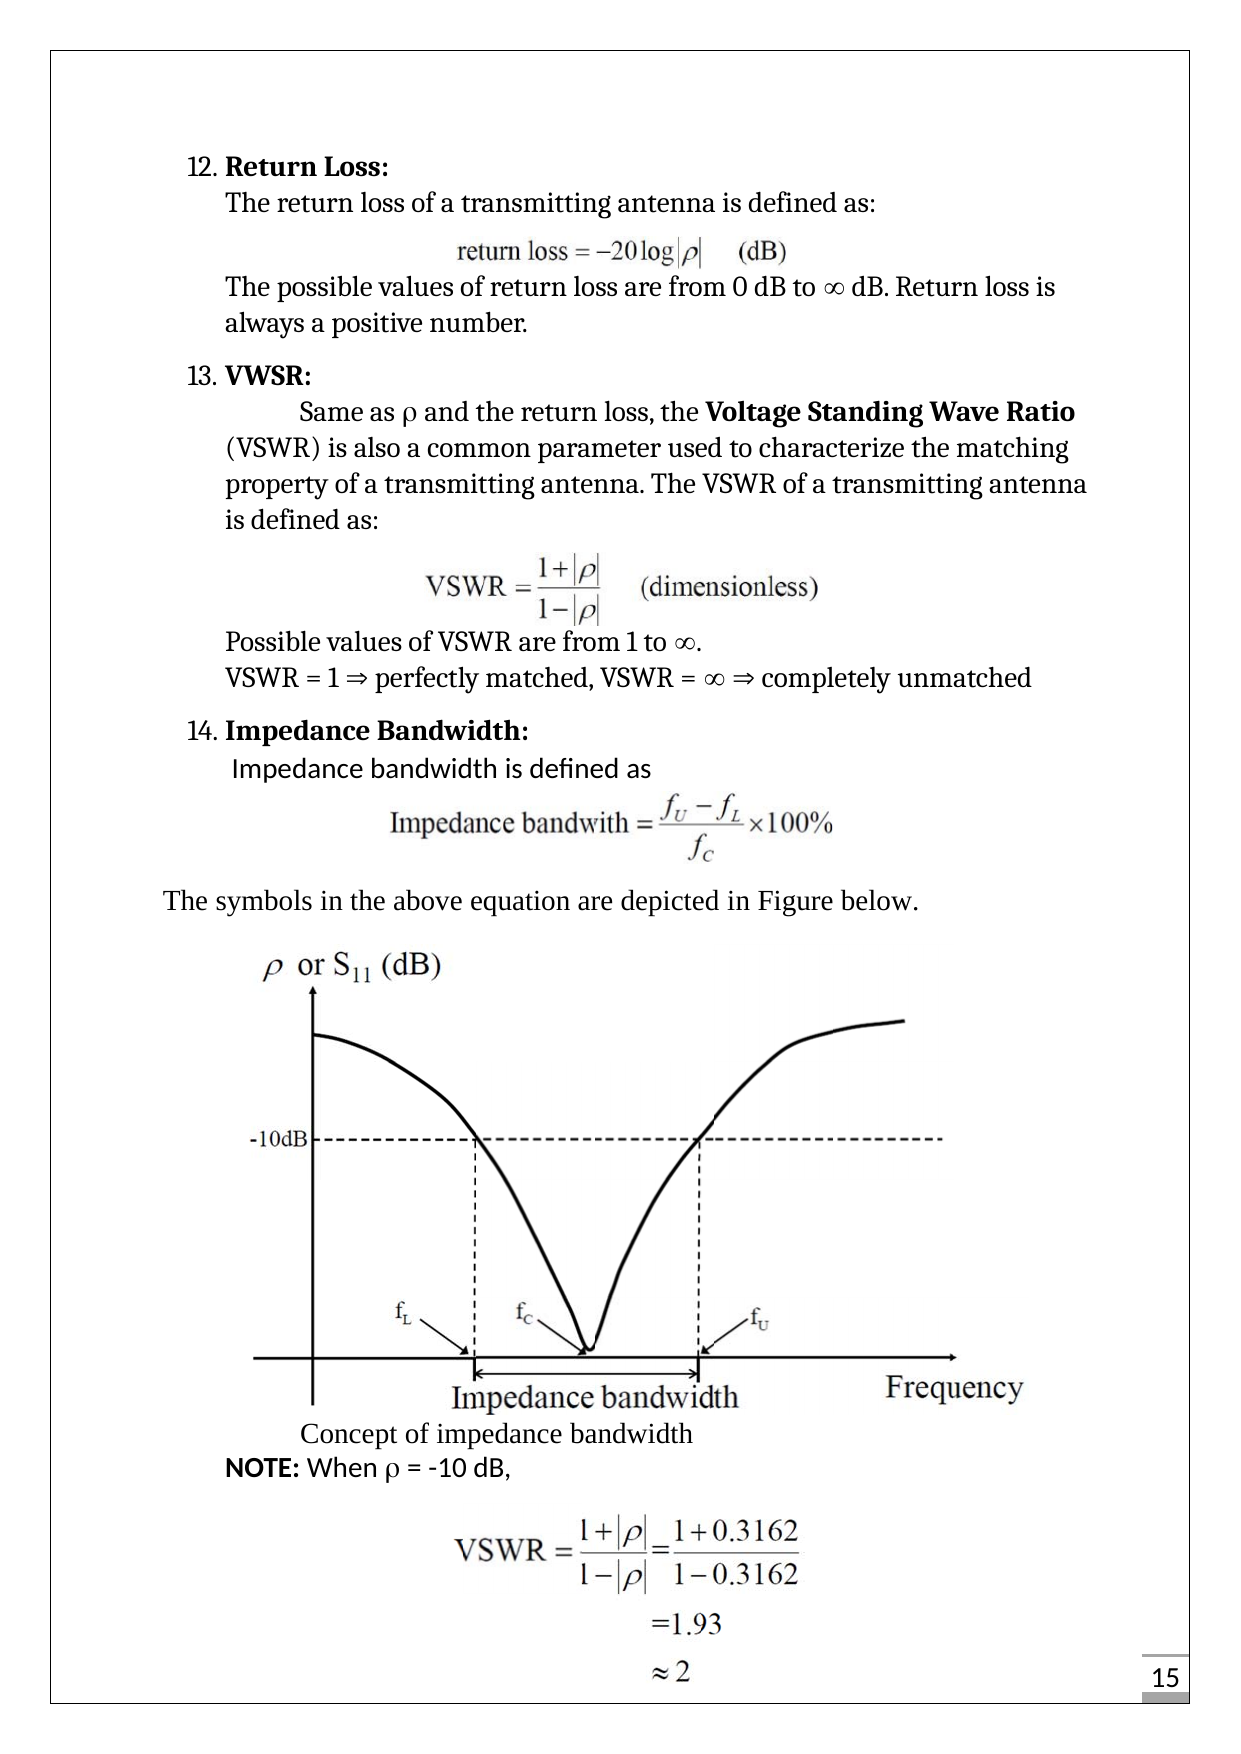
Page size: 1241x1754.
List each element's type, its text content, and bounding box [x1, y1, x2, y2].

picture [249, 944, 1029, 1415]
list Return Loss: The return loss of a transmitting antenna is defined as: The possible values of return loss are from 0 dB to dB. Return loss is always a positive number. [187, 150, 1090, 339]
picture [388, 791, 833, 864]
list Impedance Bandwidth: Impedance bandwidth is defined as [187, 714, 1090, 786]
picture [452, 227, 788, 270]
picture [420, 546, 820, 626]
text NOTE: When  = -10 dB, [150, 1449, 1090, 1485]
list VWSR: Same as and the return loss, the Voltage Standing Wave Ratio (VSWR) is also a common parameter used to characterize the matching property of a transmitting antenna. The VSWR of a transmitting antenna is defined as: Possible values of VSWR are from 1 to . VSWR = 1 perfectly matched, VSWR = completely unmatched [187, 359, 1090, 695]
text The symbols in the above equation are depicted in Figure below. [163, 806, 1090, 916]
picture [453, 1503, 805, 1684]
